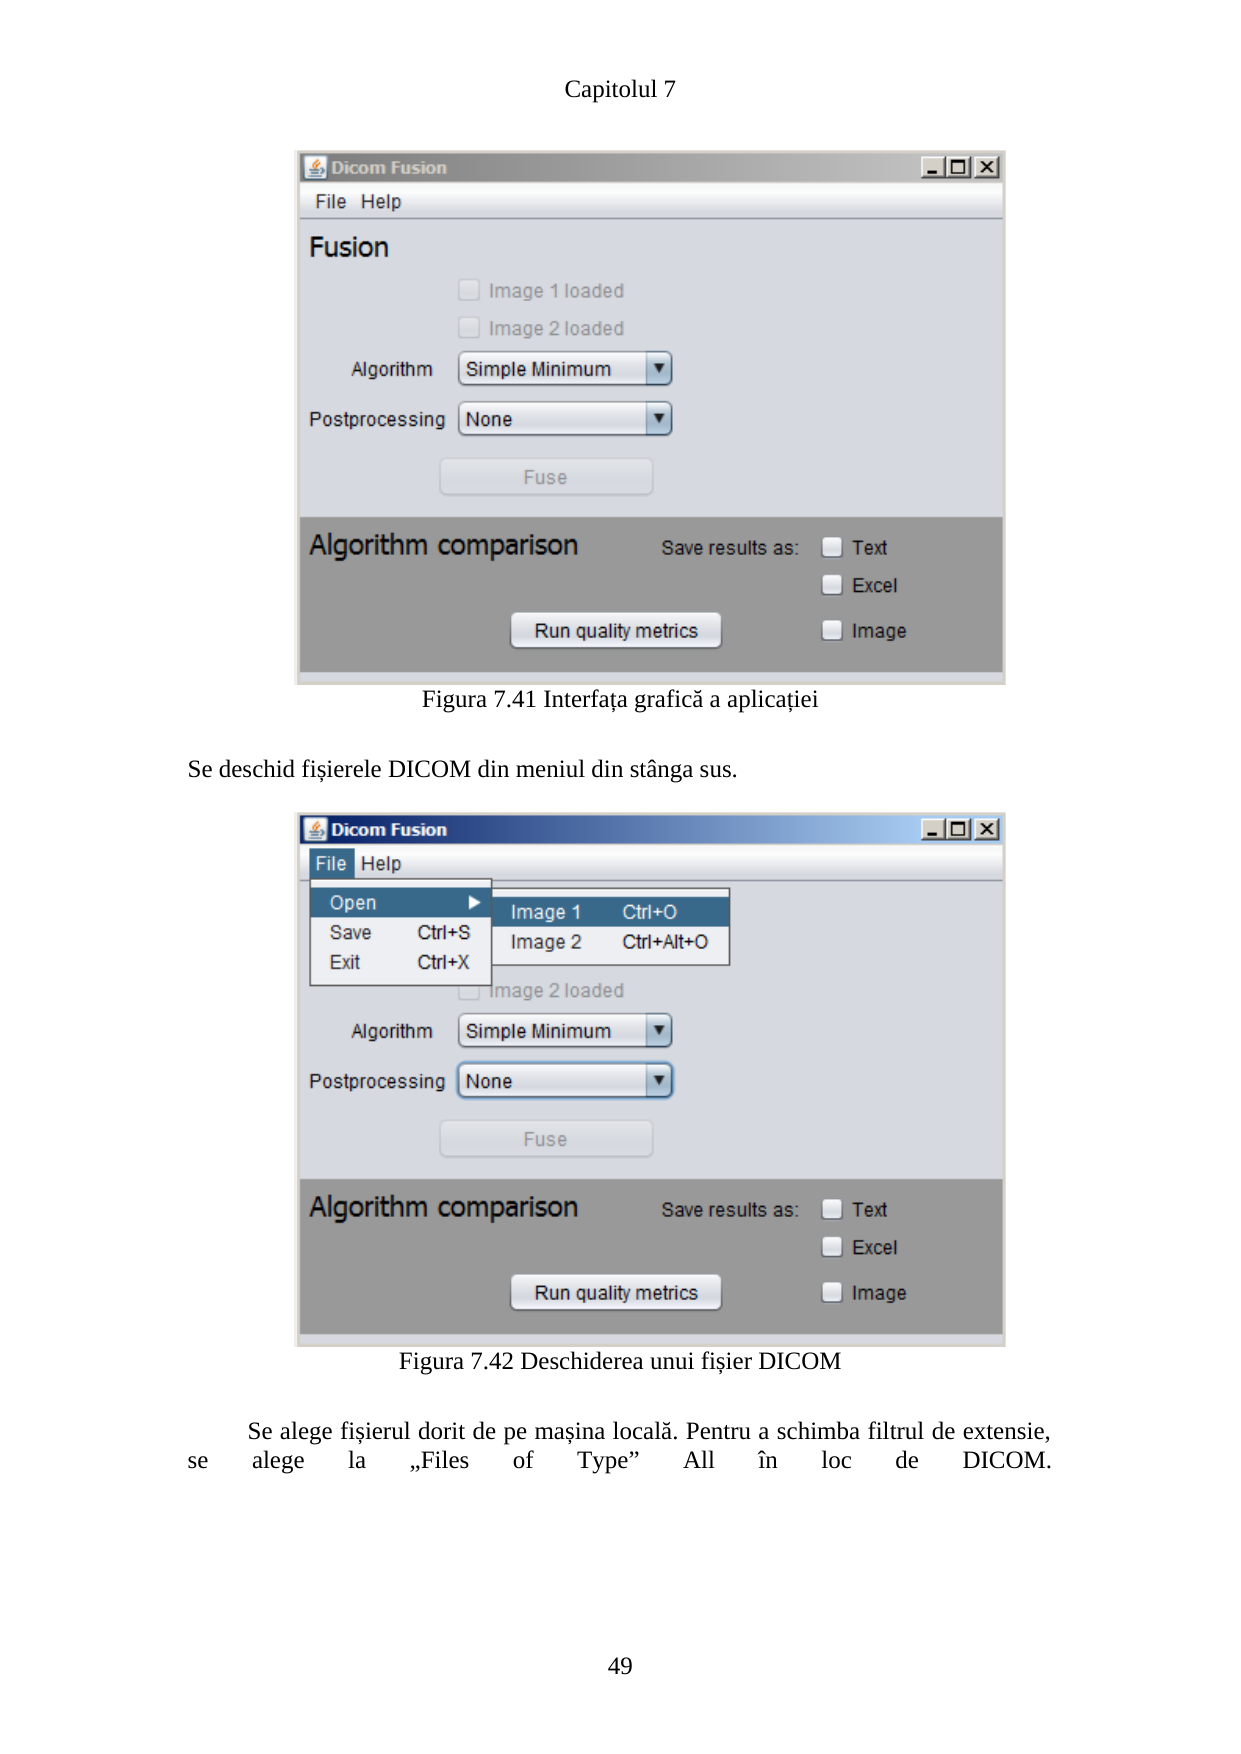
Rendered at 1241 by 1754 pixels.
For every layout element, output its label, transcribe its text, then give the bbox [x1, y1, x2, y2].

picture [294, 812, 1006, 1347]
text Se deschid fișierele DICOM din meniul din stânga sus. [187, 754, 1053, 783]
text Se alege fișierul dorit de pe mașina locală. Pentru a schimba filtrul de extensie, se alege la „Files of Type” All în loc de DICOM. [187, 1416, 1053, 1503]
picture [294, 150, 1006, 685]
